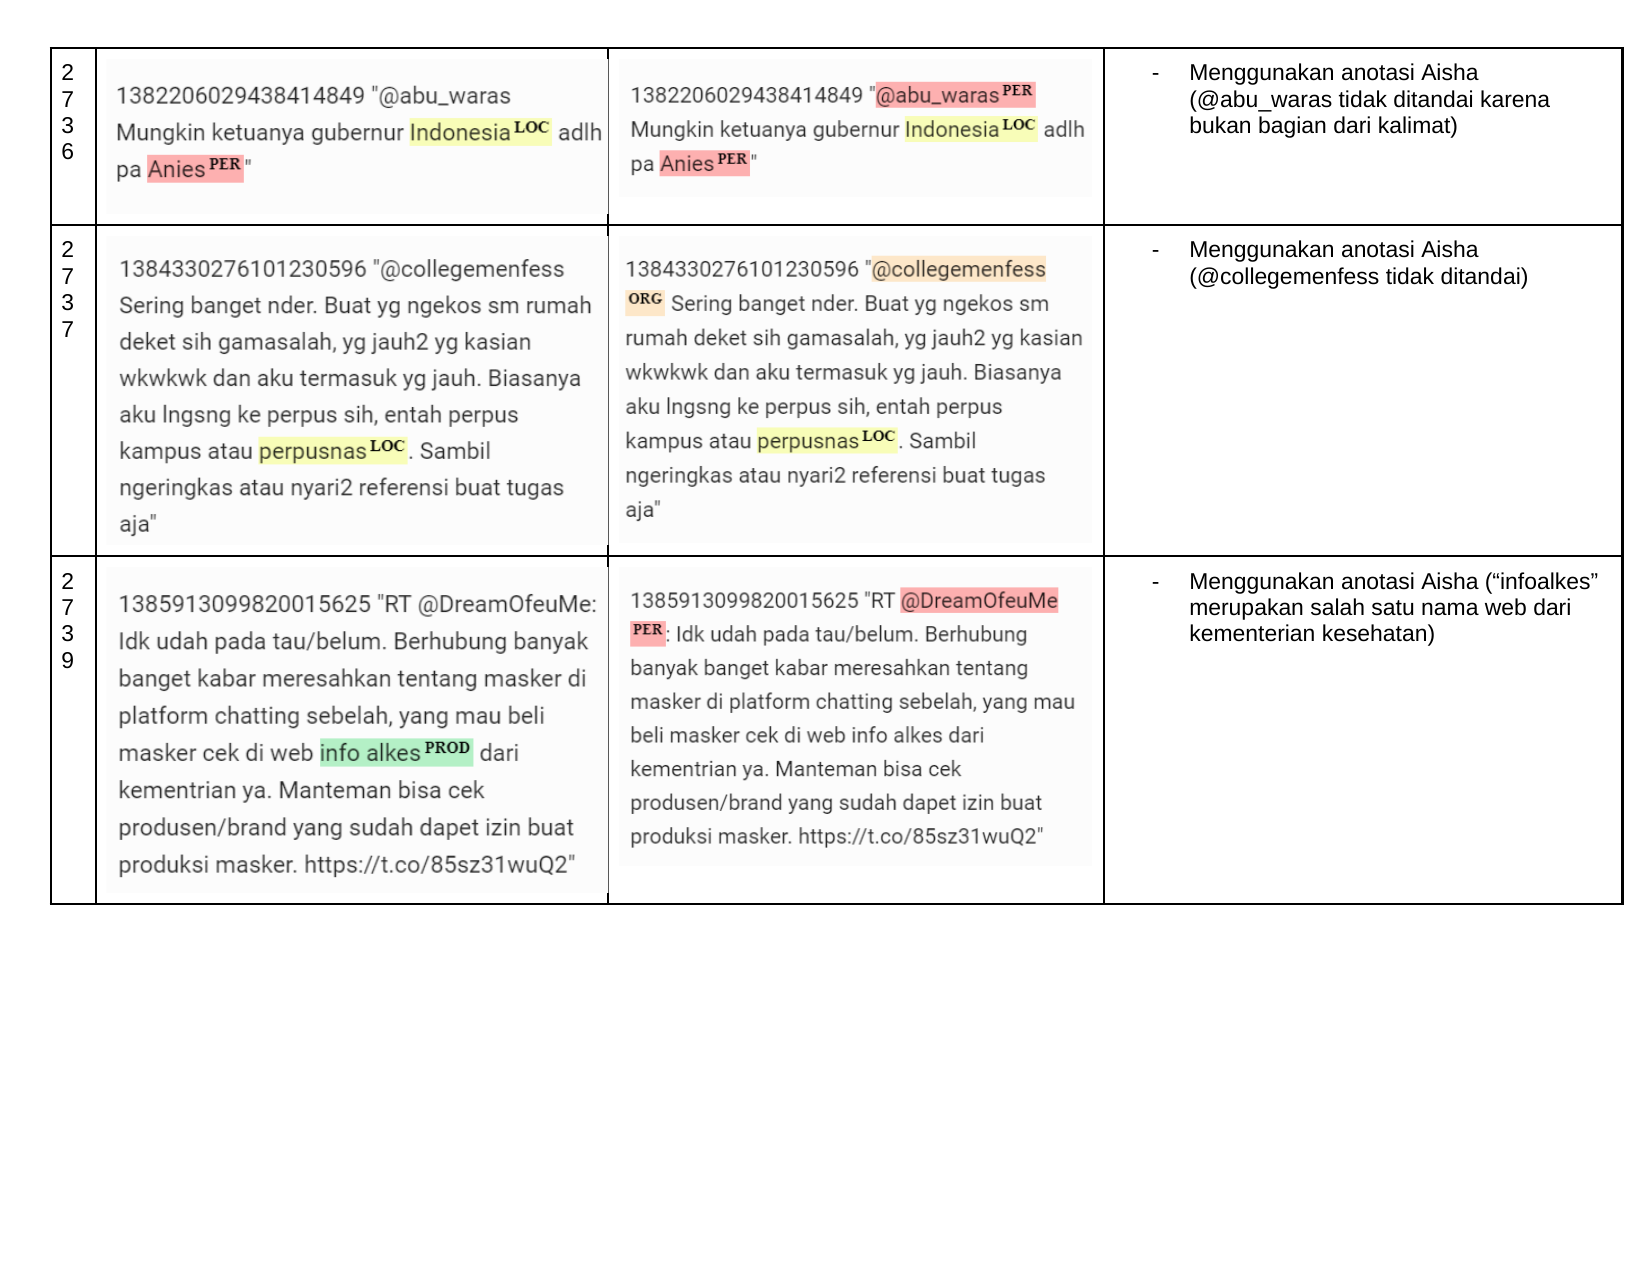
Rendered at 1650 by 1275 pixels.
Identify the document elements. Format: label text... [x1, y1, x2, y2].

table_cell [97, 226, 607, 555]
table_cell [609, 557, 1103, 903]
table_cell 2736 [52, 49, 95, 224]
picture [106, 236, 609, 545]
picture [618, 59, 1093, 197]
table_cell [609, 49, 1103, 224]
picture [106, 59, 609, 214]
table_cell [97, 557, 607, 903]
table_cell [609, 226, 1103, 555]
table_cell Menggunakan anotasi Aisha (“infoalkes” merupakan salah satu nama web dari kementerian kesehatan) [1105, 557, 1621, 903]
table_cell [97, 49, 607, 224]
picture [106, 567, 609, 893]
picture [618, 236, 1093, 543]
table_cell 2737 [52, 226, 95, 555]
table_cell 2739 [52, 557, 95, 903]
table_cell Menggunakan anotasi Aisha (@abu_waras tidak ditandai karena bukan bagian dari kalimat) [1105, 49, 1621, 224]
picture [618, 567, 1093, 866]
table_cell Menggunakan anotasi Aisha (@collegemenfess tidak ditandai) [1105, 226, 1621, 555]
